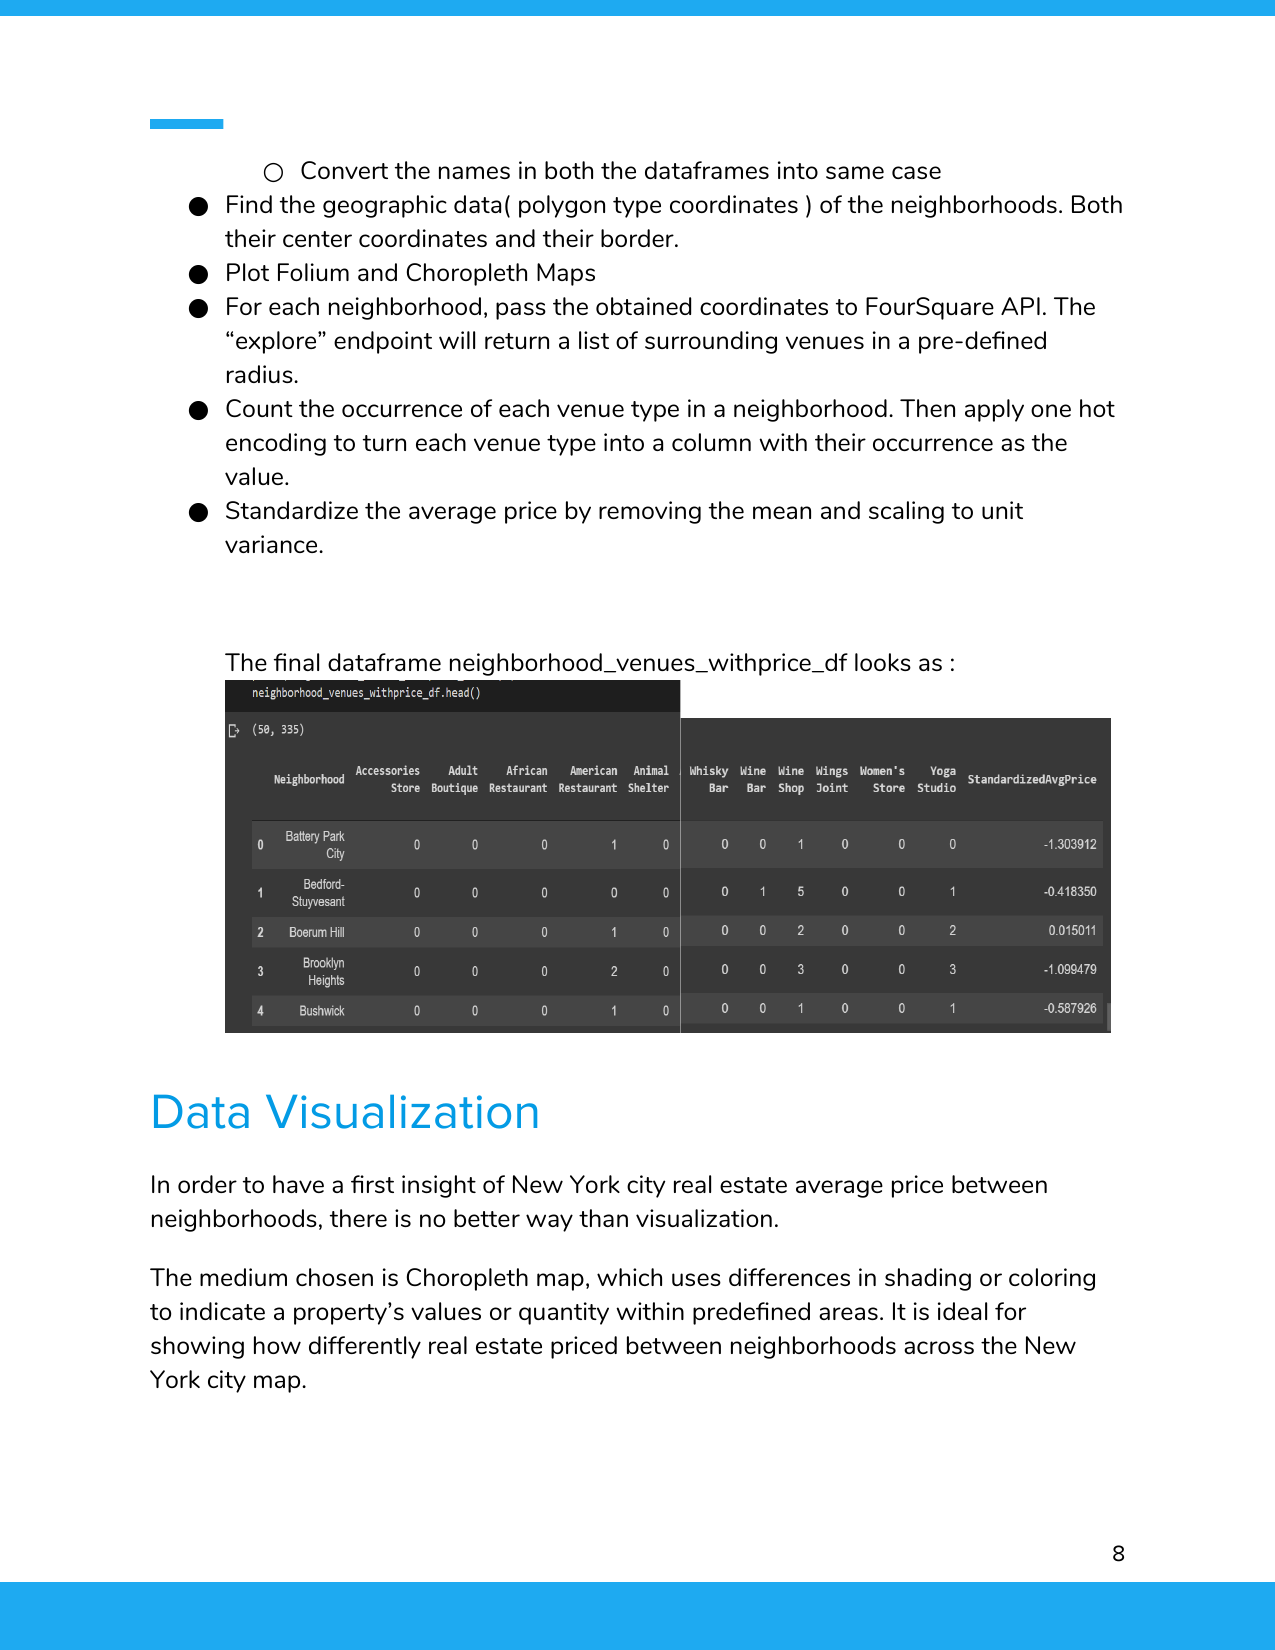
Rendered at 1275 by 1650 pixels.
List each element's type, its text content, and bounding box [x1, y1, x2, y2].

text The medium chosen is Choropleth map, which uses differences in shading or coloring to indicate a property’s values or quantity within predefined areas. It is ideal for showing how differently real estate priced between neighborhoods across the New York city map. [150, 1261, 1125, 1397]
subtitle Data Visualization [150, 1082, 1125, 1143]
list Find the geographic data( polygon type coordinates ) of the neighborhoods. Both their center coordinates and their border. [187, 188, 1125, 256]
picture [0, 1582, 1275, 1650]
list Plot Folium and Choropleth Maps [187, 256, 1125, 290]
list Standardize the average price by removing the mean and scaling to unit variance. [187, 494, 1125, 562]
text In order to have a first insight of New York city real estate average price between neighborhoods, there is no better way than visualization. [150, 1168, 1125, 1236]
list Convert the names in both the dataframes into same case [262, 154, 1125, 188]
list Count the occurrence of each venue type in a neighborhood. Then apply one hot encoding to turn each venue type into a column with their occurrence as the value. [187, 392, 1125, 494]
picture [150, 119, 224, 129]
picture [225, 680, 1111, 1033]
picture [0, 0, 1275, 16]
list For each neighborhood, pass the obtained coordinates to FourSquare API. The “explore” endpoint will return a list of surrounding venues in a pre-defined radius. [187, 290, 1125, 392]
